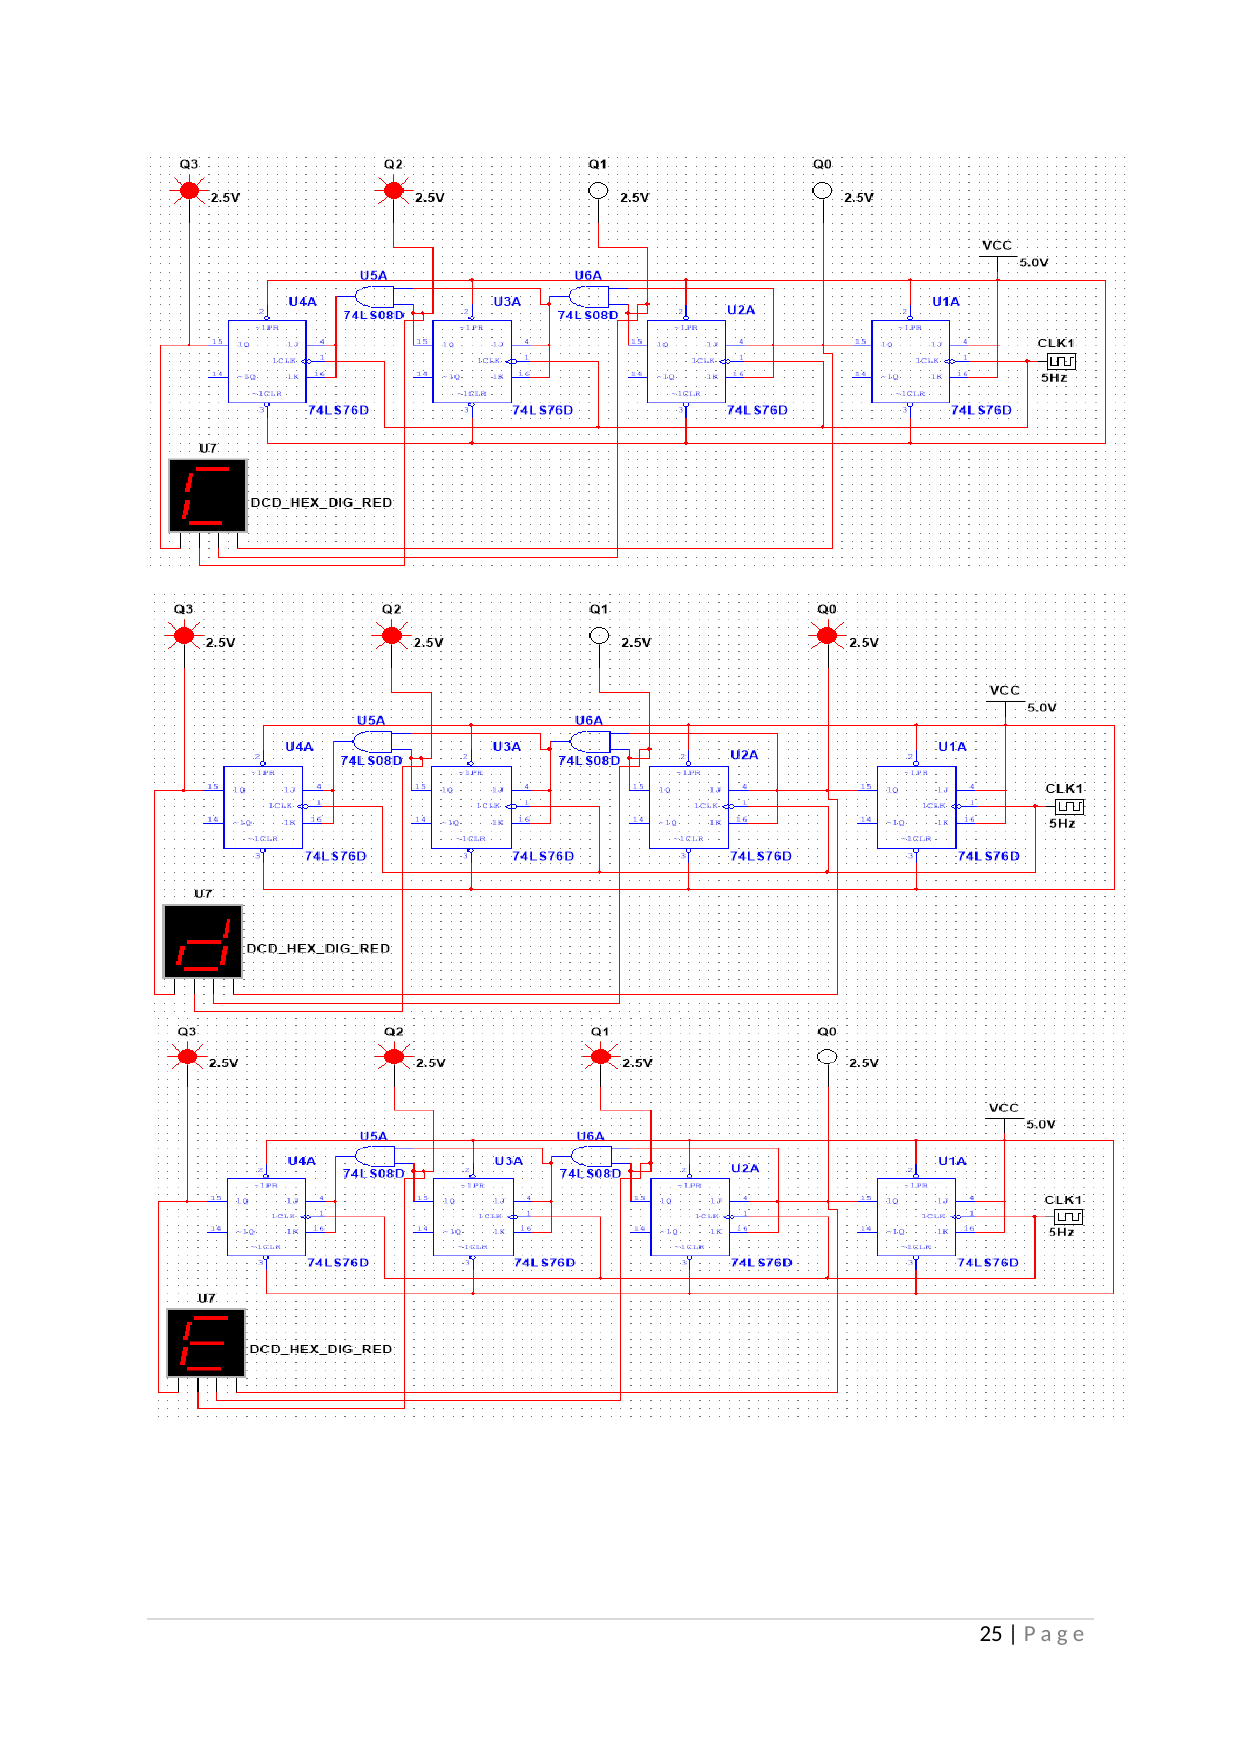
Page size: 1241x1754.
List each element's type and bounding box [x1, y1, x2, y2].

picture [150, 589, 1125, 1013]
picture [150, 150, 1125, 571]
picture [150, 1014, 1125, 1419]
